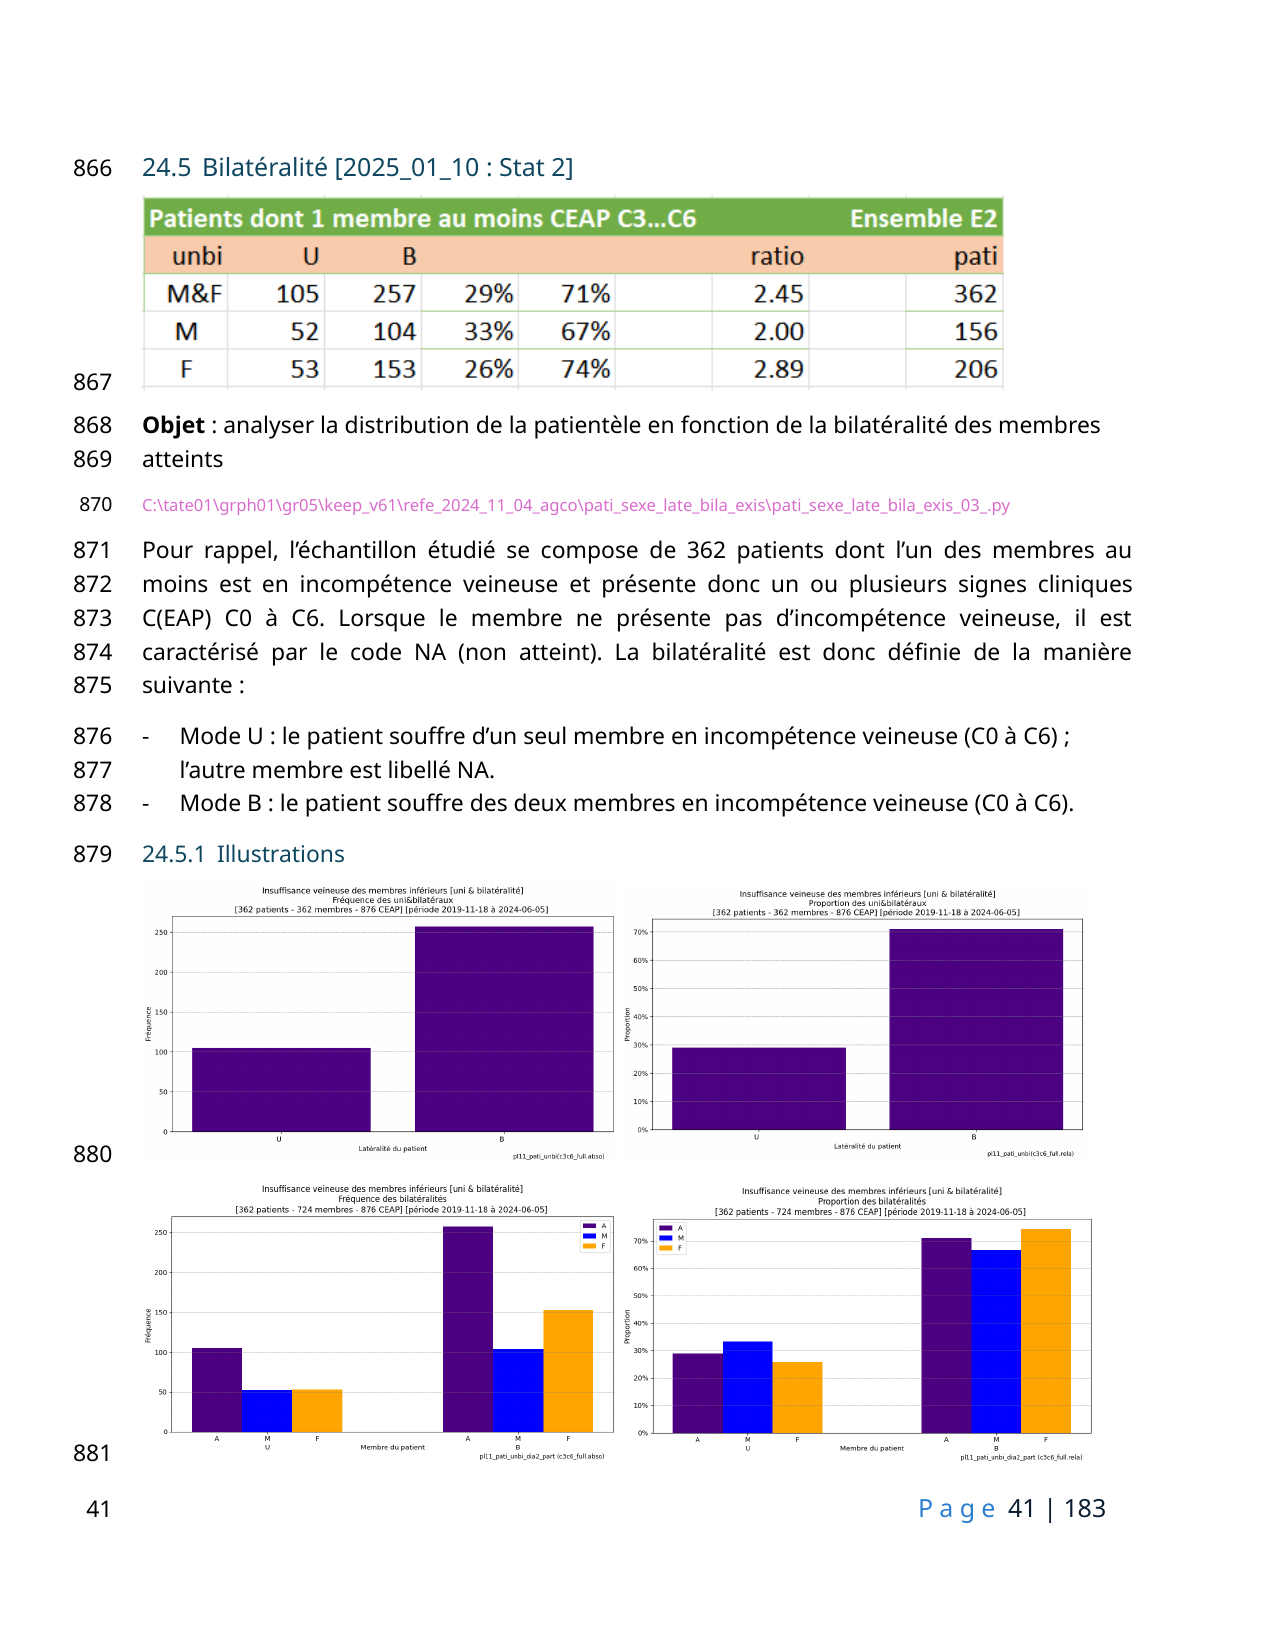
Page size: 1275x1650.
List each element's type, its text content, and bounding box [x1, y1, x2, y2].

picture [141, 195, 1005, 390]
text Objet : analyser la distribution de la patientèle en fonction de la bilatéralité des membres atteints [142, 409, 1133, 474]
list Mode U : le patient souffre d’un seul membre en incompétence veineuse (C0 à C6) ; l’autre membre est libellé NA. [142, 720, 1133, 785]
text C:\tate01\grph01\gr05\keep_v61\refe_2024_11_04_agco\pati_sexe_late_bila_exis\pati_sexe_late_bila_exis_03_.py [142, 493, 1133, 516]
picture [621, 1181, 1095, 1462]
list Mode B : le patient souffre des deux membres en incompétence veineuse (C0 à C6). [142, 787, 1133, 818]
text Pour rappel, l’échantillon étudié se compose de 362 patients dont l’un des membres au moins est en incompétence veineuse et présente donc un ou plusieurs signes cliniques C(EAP) C0 à C6. Lorsque le membre ne présente pas d’incompétence veineuse, il est caractérisé par le code NA (non atteint). La bilatéralité est donc définie de la manière suivante : [142, 534, 1133, 701]
picture [141, 879, 616, 1163]
picture [141, 1181, 616, 1462]
subtitle Illustrations [142, 838, 1133, 869]
picture [621, 883, 1088, 1163]
subtitle Bilatéralité [2025_01_10 : Stat 2] [142, 150, 1133, 184]
